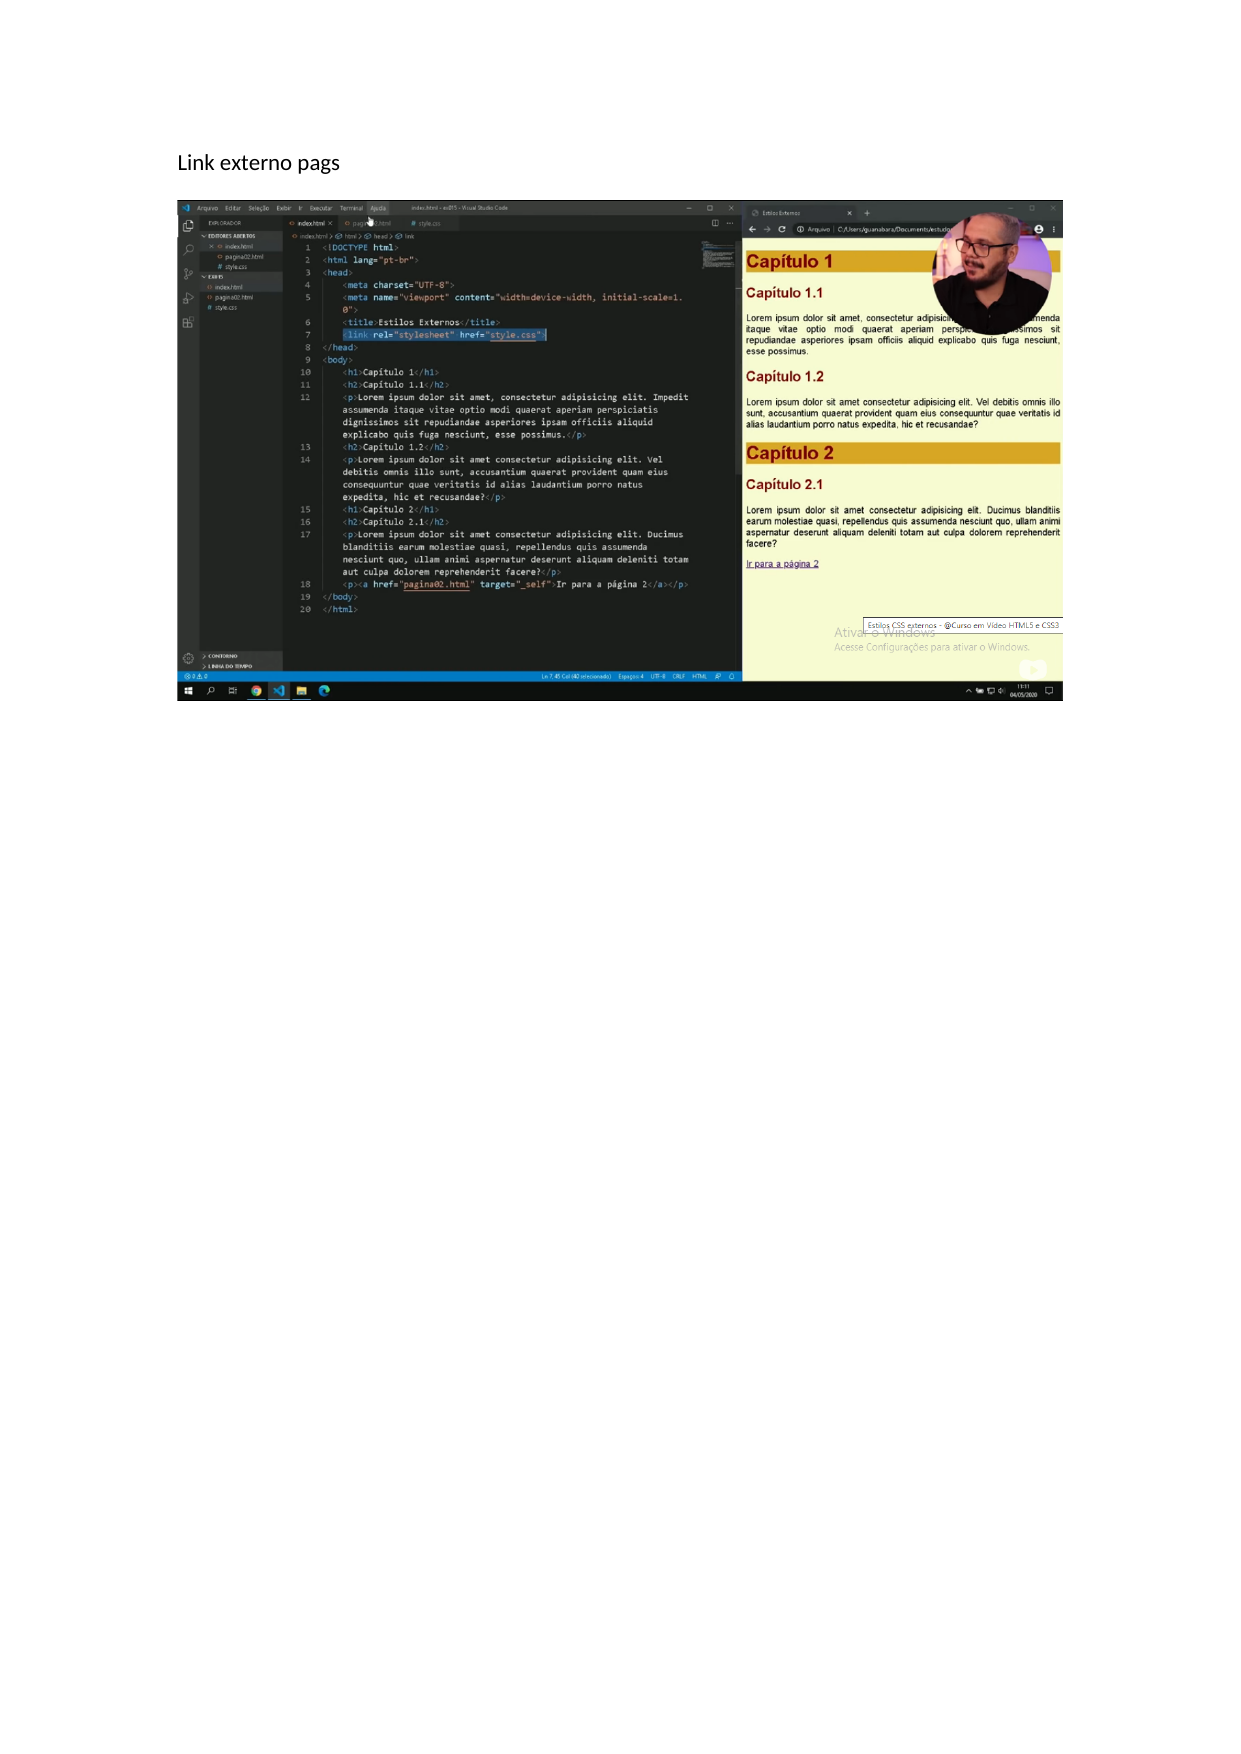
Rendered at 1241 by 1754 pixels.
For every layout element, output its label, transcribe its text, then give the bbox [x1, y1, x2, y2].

text Link externo pags [177, 148, 1063, 176]
picture [177, 200, 1063, 701]
